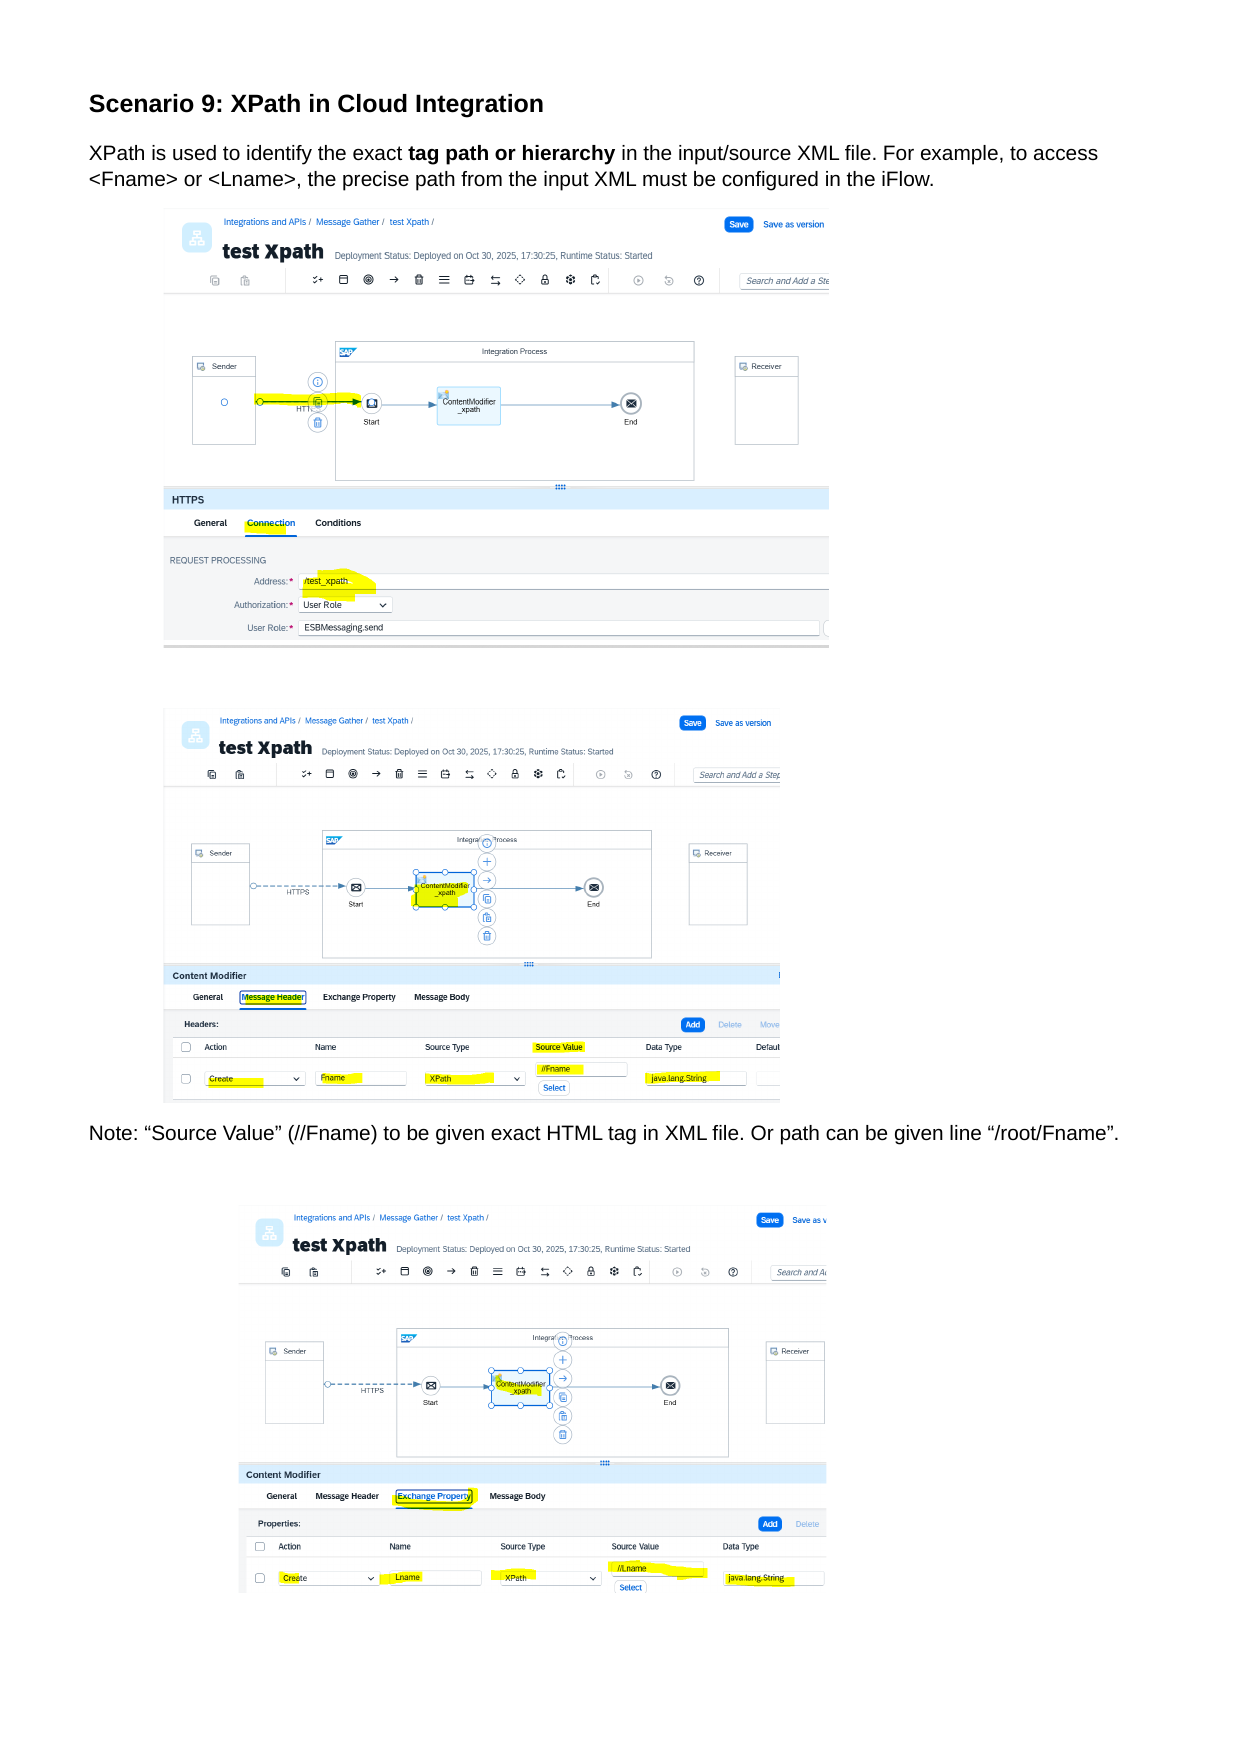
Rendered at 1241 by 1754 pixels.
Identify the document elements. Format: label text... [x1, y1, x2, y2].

picture [163, 208, 829, 648]
picture [163, 708, 780, 1103]
text XPath is used to identify the exact tag path or hierarchy in the input/source XML file. For example, to access <Fname> or <Lname>, the precise path from the input XML must be configured in the iFlow. [89, 141, 1152, 190]
subtitle Scenario 9: XPath in Cloud Integration [89, 89, 1152, 117]
picture [238, 1205, 827, 1593]
text Note: “Source Value” (//Fname) to be given exact HTML tag in XML file. Or path can be given line “/root/Fname”. [89, 1121, 1152, 1145]
